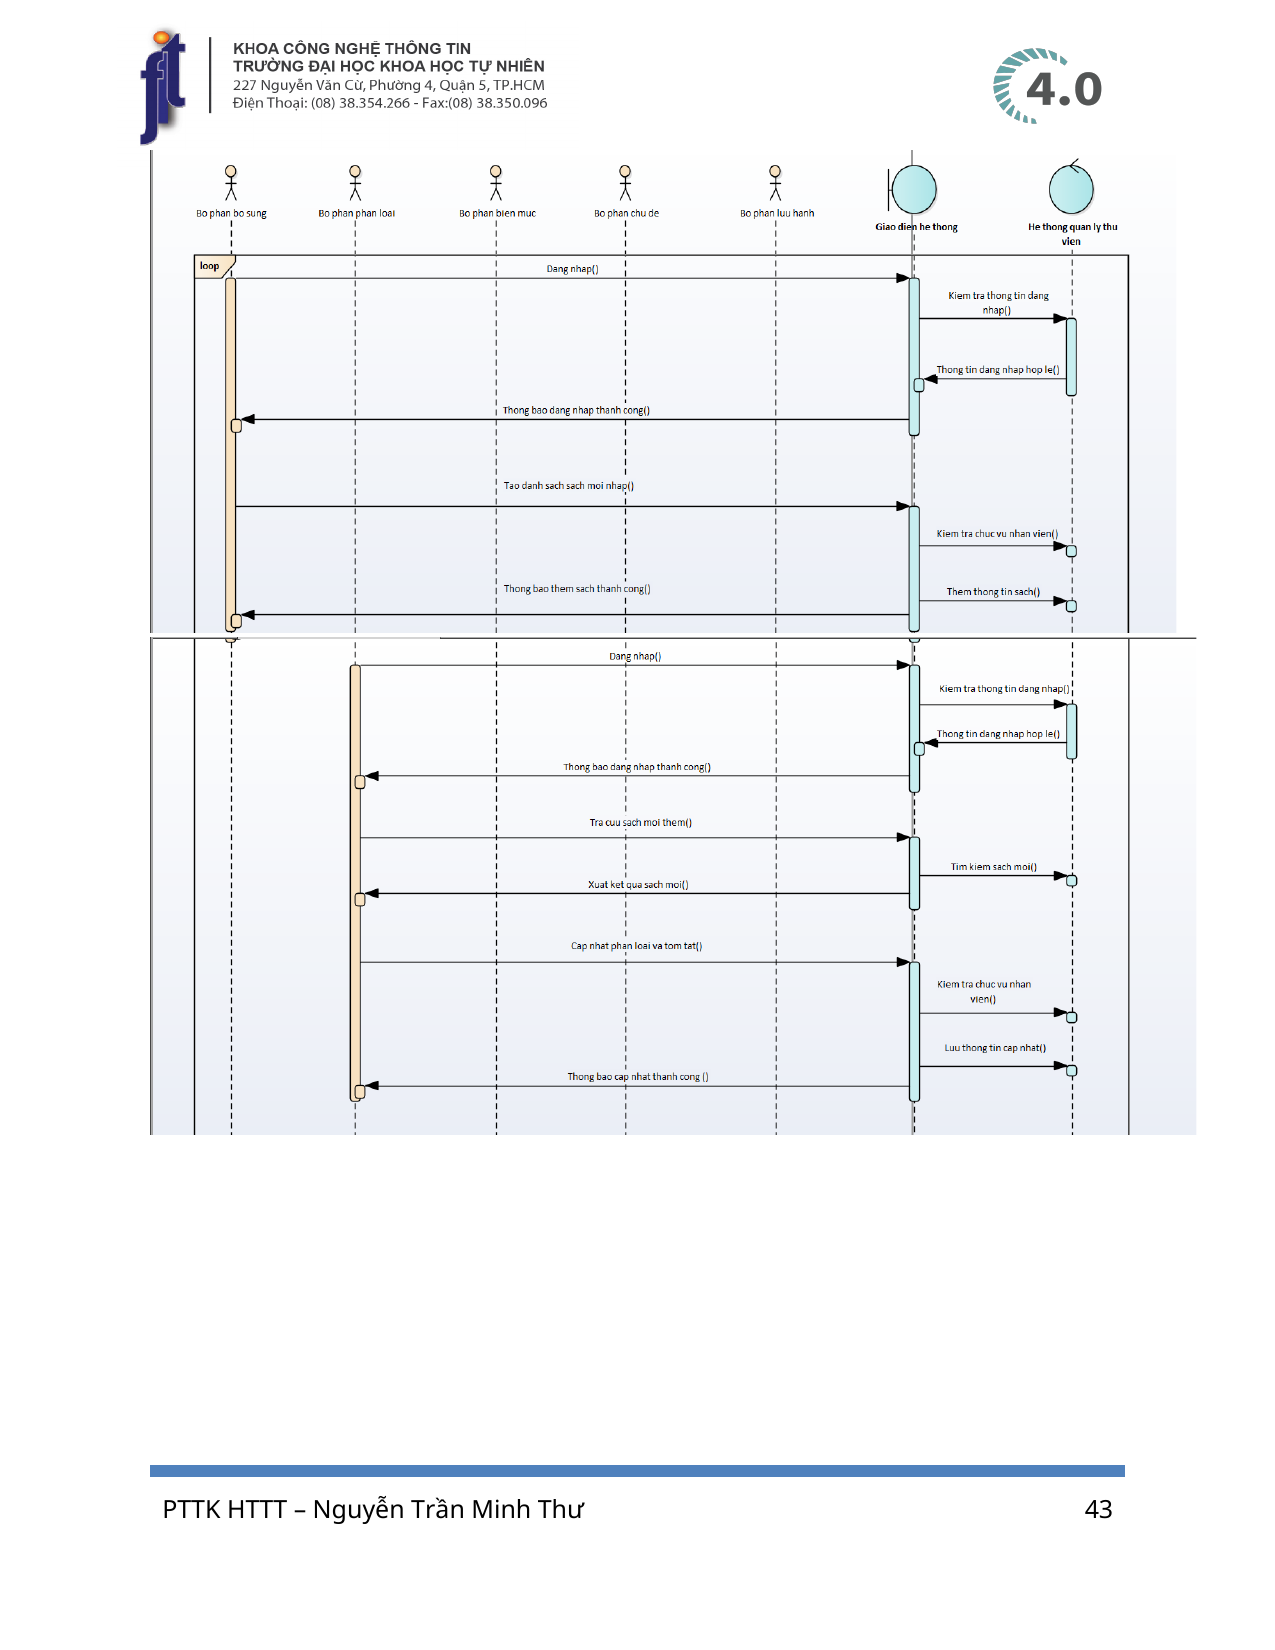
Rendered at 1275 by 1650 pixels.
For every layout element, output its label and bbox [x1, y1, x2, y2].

picture [117, 21, 1177, 633]
picture [150, 637, 1197, 1135]
picture [985, 41, 1108, 127]
